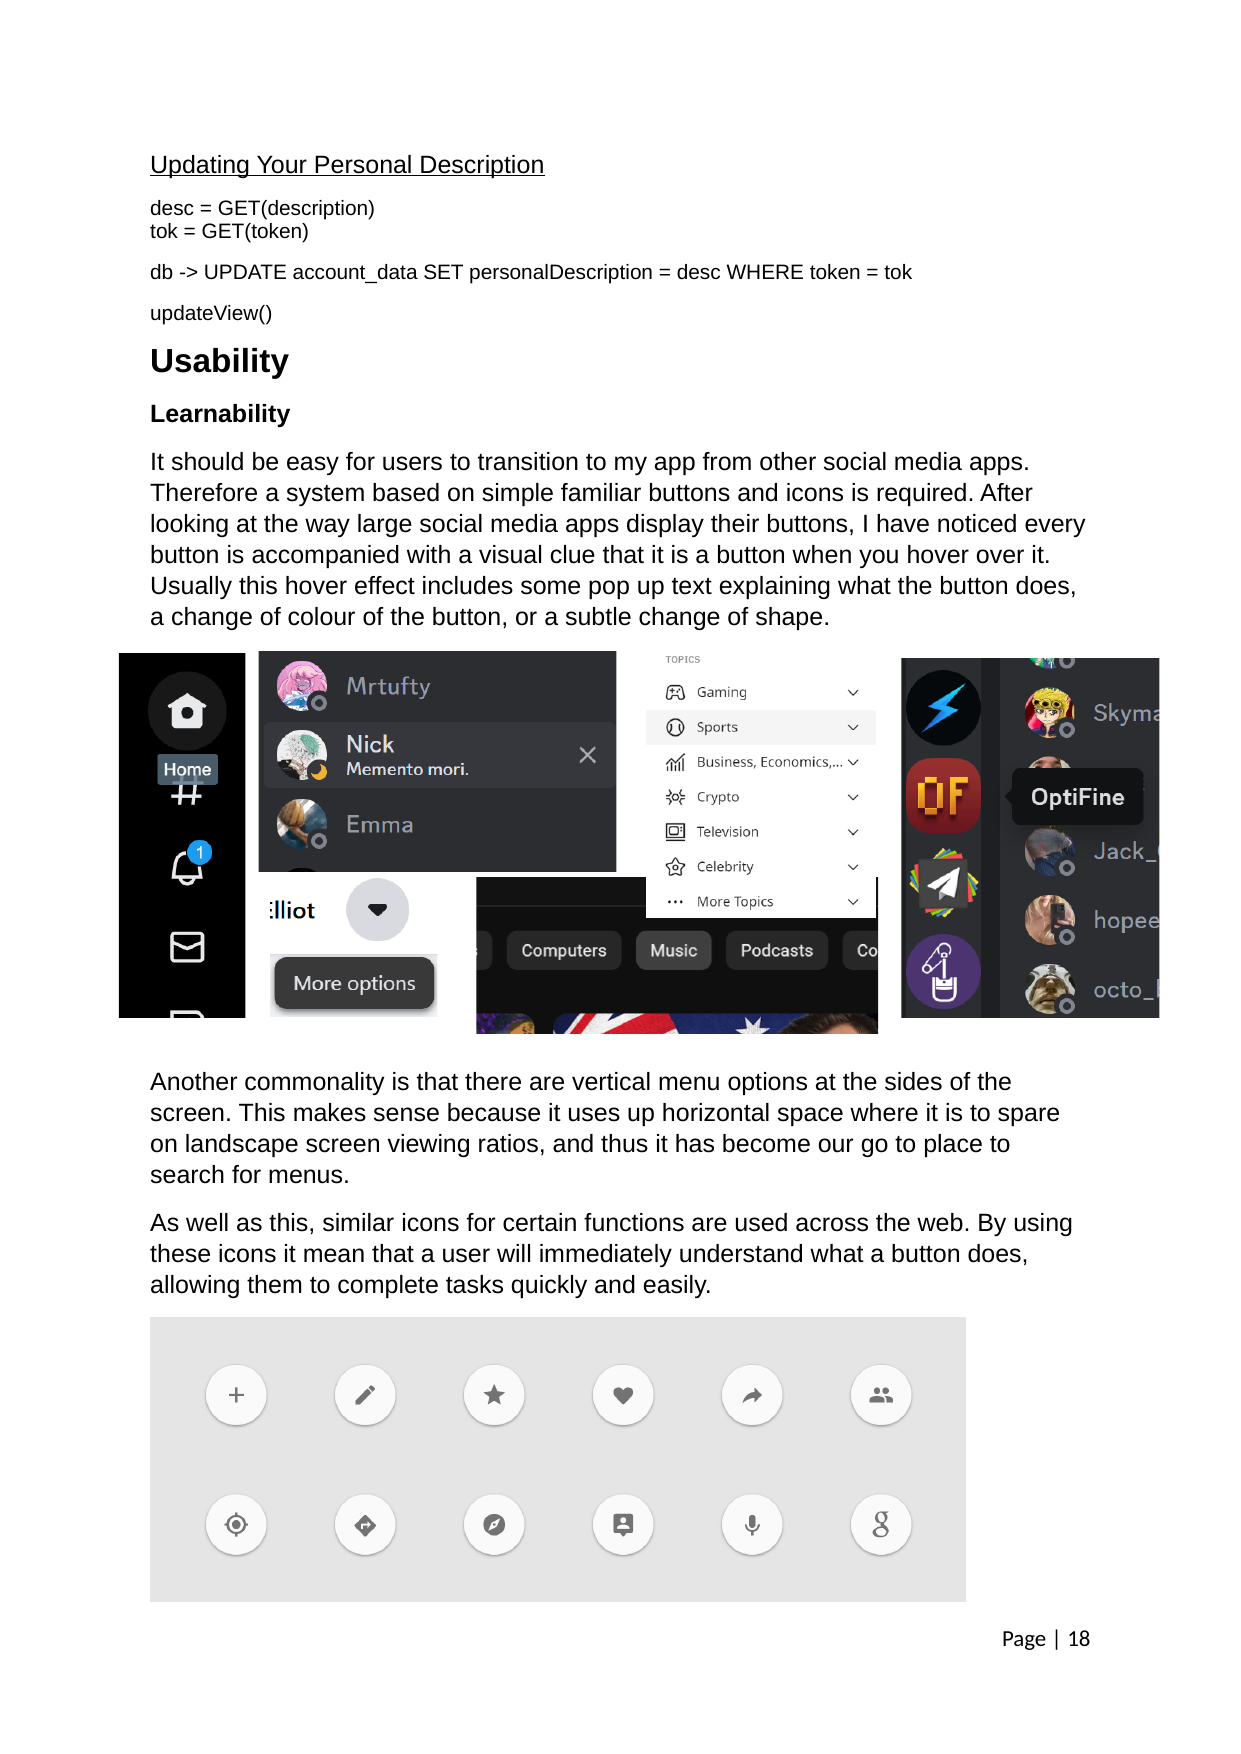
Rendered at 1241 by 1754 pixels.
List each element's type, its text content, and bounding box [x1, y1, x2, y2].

picture [268, 874, 438, 1015]
text updateView() [150, 301, 1090, 324]
picture [475, 650, 878, 1034]
text It should be easy for users to transition to my app from other social media apps. Therefore a system based on simple familiar buttons and icons is required. After looking at the way large social media apps display their buttons, I have noticed every button is accompanied with a visual clue that it is a button when you hover over it. Usually this hover effect includes some pop up text explaining what the button does, a change of colour of the button, or a subtle change of shape. [150, 447, 1090, 631]
text db -> UPDATE account_data SET personalDescription = desc WHERE token = tok [150, 260, 1090, 284]
text desc = GET(description) tok = GET(token) [150, 195, 1090, 243]
picture [257, 651, 617, 871]
text Learnability [150, 399, 1090, 428]
text Updating Your Personal Description [150, 150, 1090, 179]
text Usability [150, 341, 1090, 380]
picture [900, 658, 1160, 1015]
picture [117, 653, 246, 1013]
